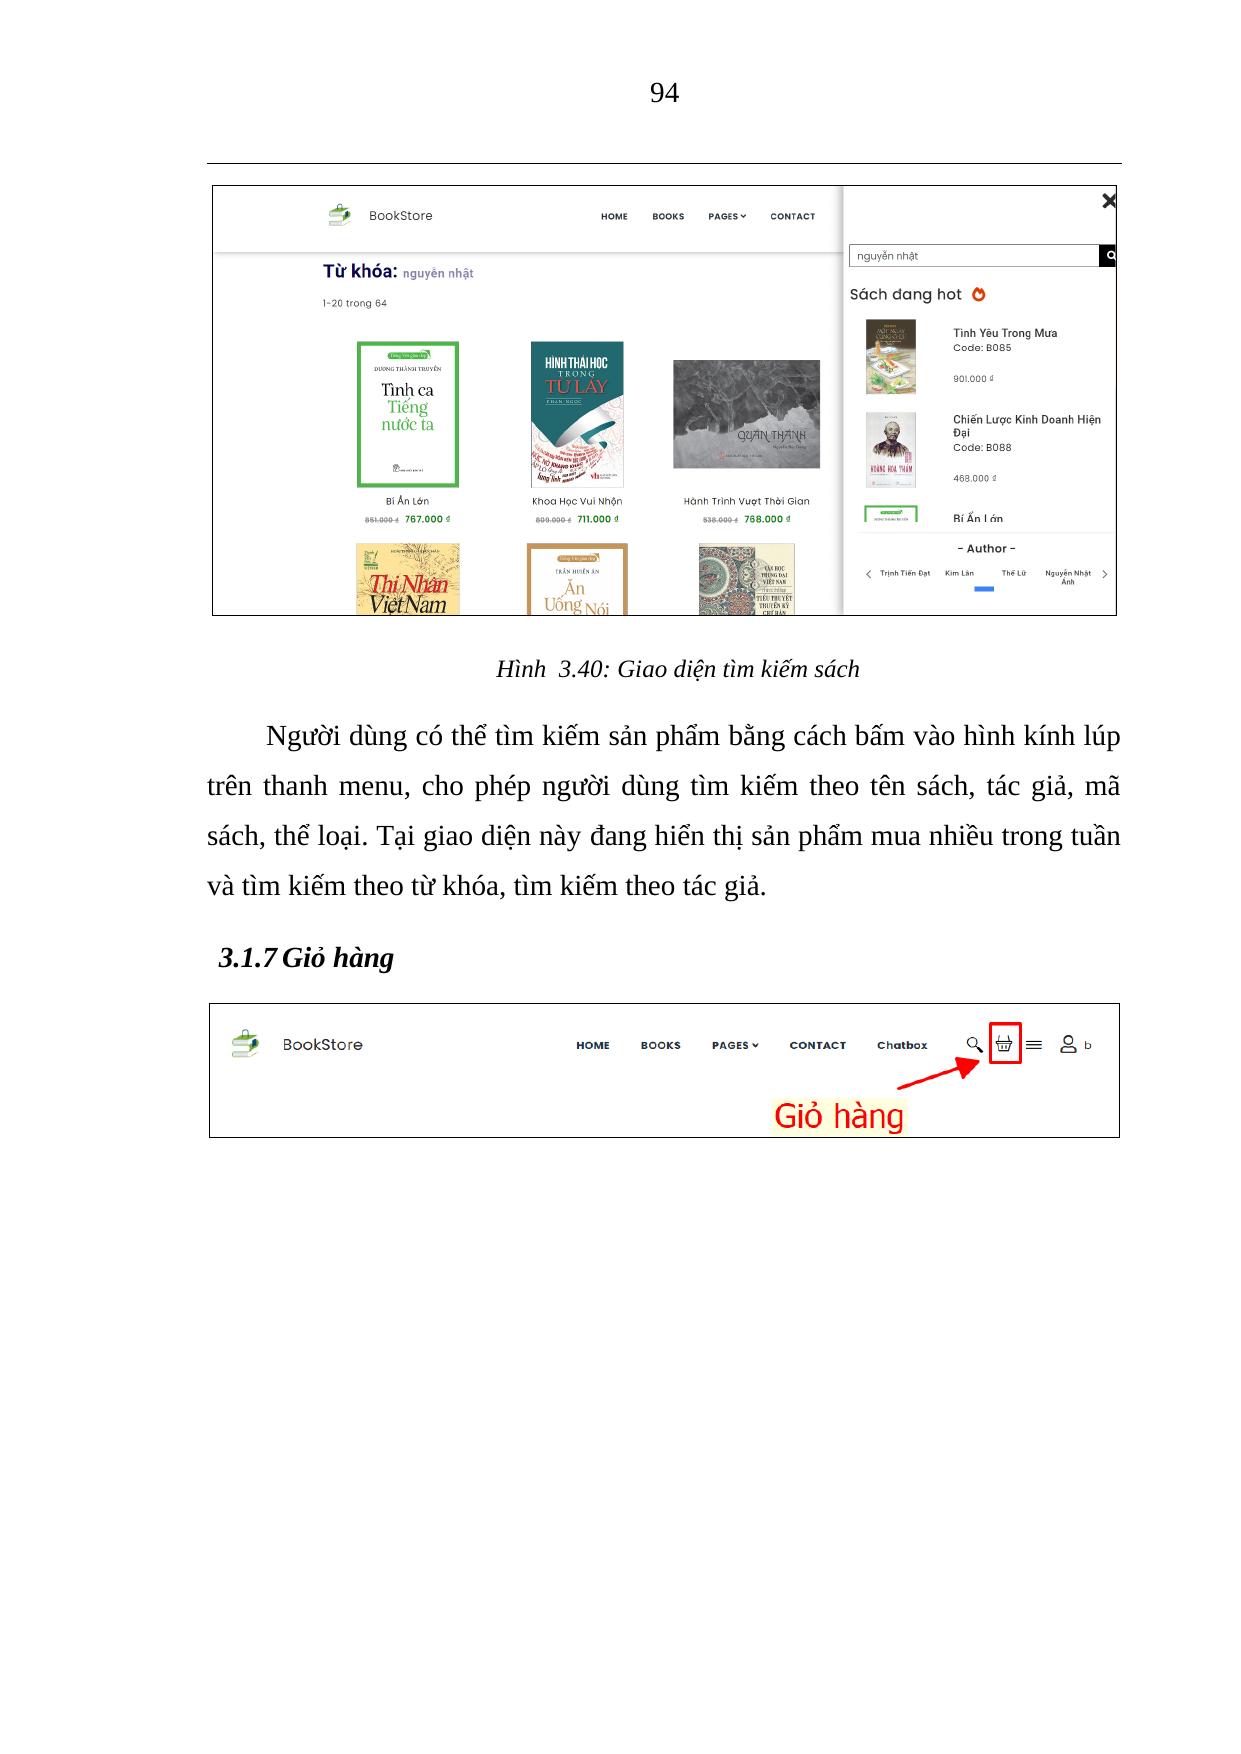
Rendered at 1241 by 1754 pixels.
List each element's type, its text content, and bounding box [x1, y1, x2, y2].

subtitle Giỏ hàng [218, 940, 1122, 973]
text Người dùng có thể tìm kiếm sản phẩm bằng cách bấm vào hình kính lúp trên thanh menu, cho phép người dùng tìm kiếm theo tên sách, tác giả, mã sách, thể loại. Tại giao diện này đang hiển thị sản phẩm mua nhiều trong tuần và tìm kiếm theo từ khóa, tìm kiếm theo tác giả. [207, 718, 1122, 902]
picture [210, 1004, 1119, 1137]
picture [213, 186, 1116, 615]
